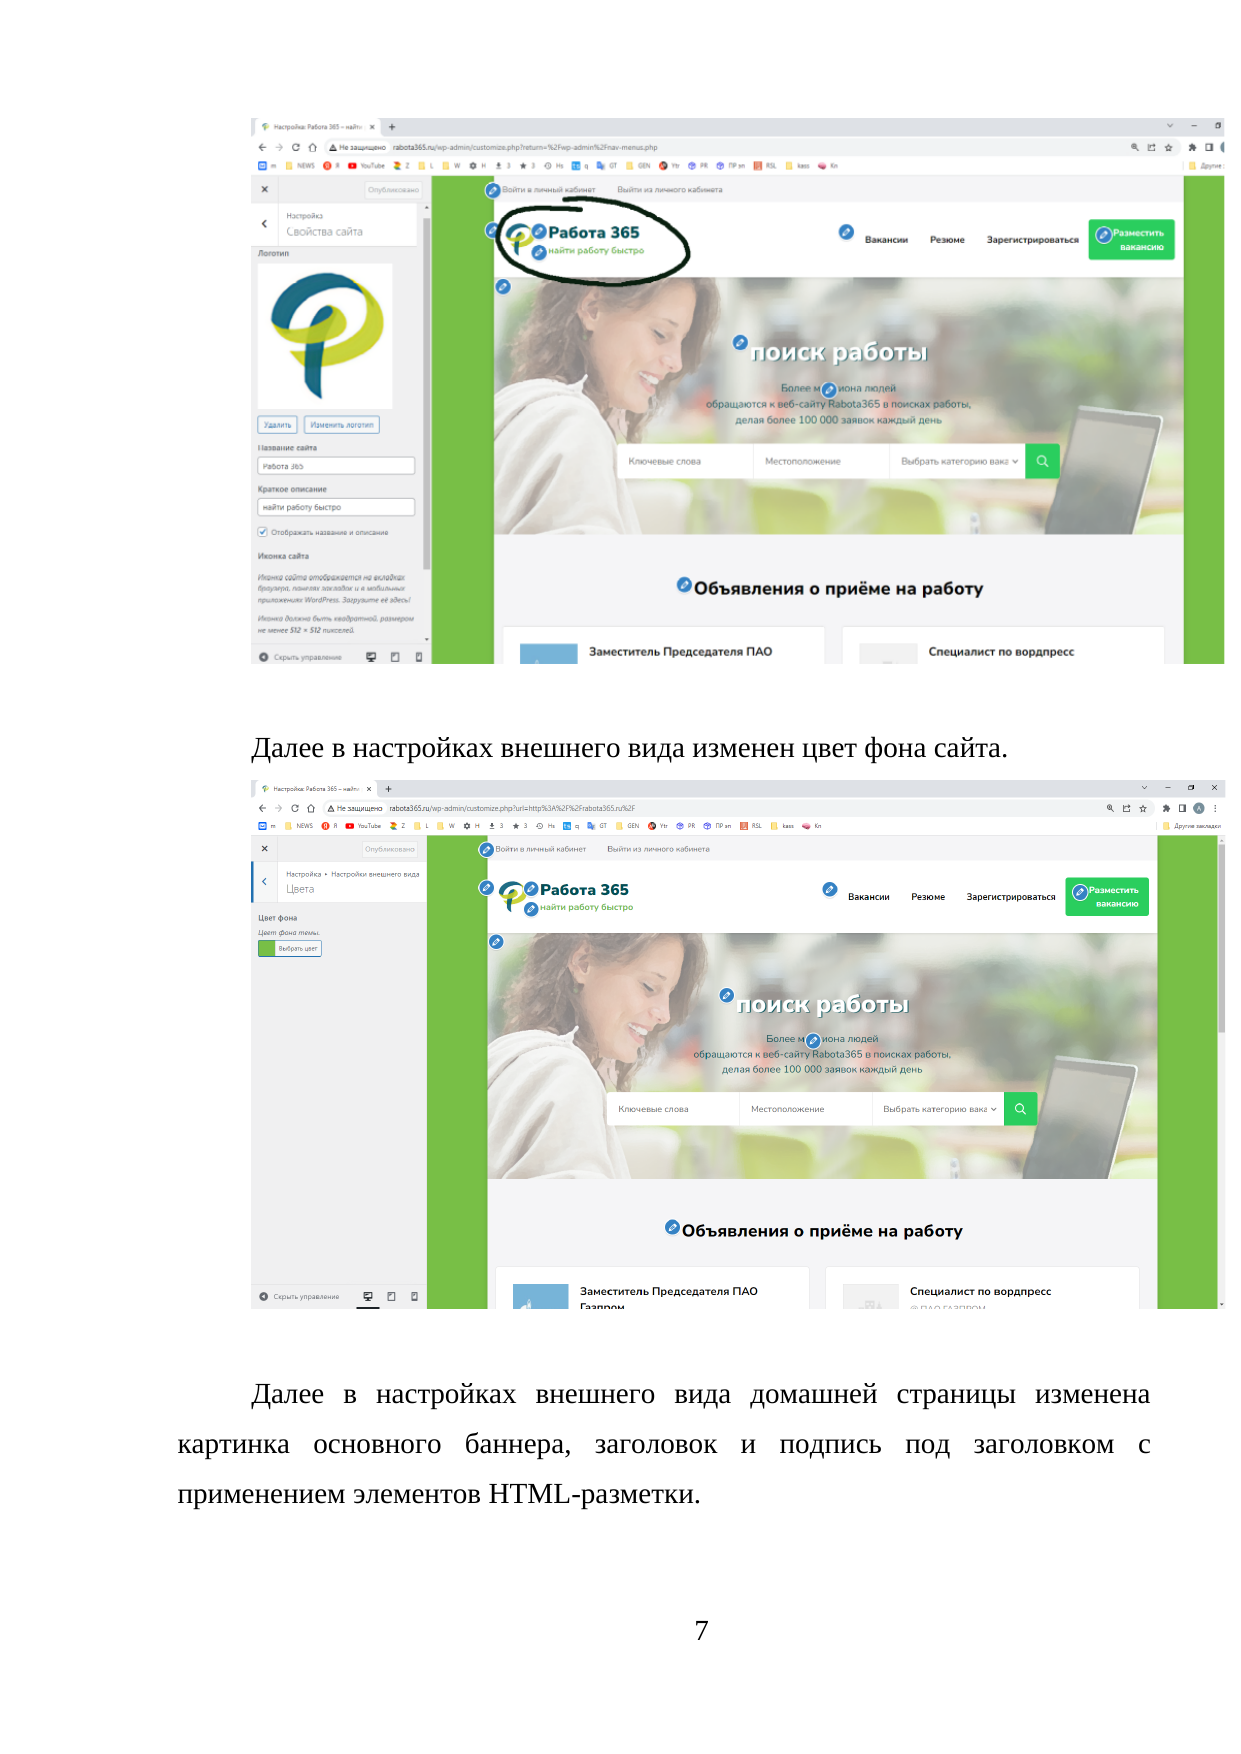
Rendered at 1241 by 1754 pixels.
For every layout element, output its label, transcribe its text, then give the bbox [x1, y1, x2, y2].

text Далее в настройках внешнего вида домашней страницы изменена картинка основного баннера, заголовок и подпись под заголовком с применением элементов HTML-разметки. [177, 1376, 1152, 1510]
picture [251, 780, 1226, 1309]
text Далее в настройках внешнего вида изменен цвет фона сайта. [177, 731, 1152, 764]
